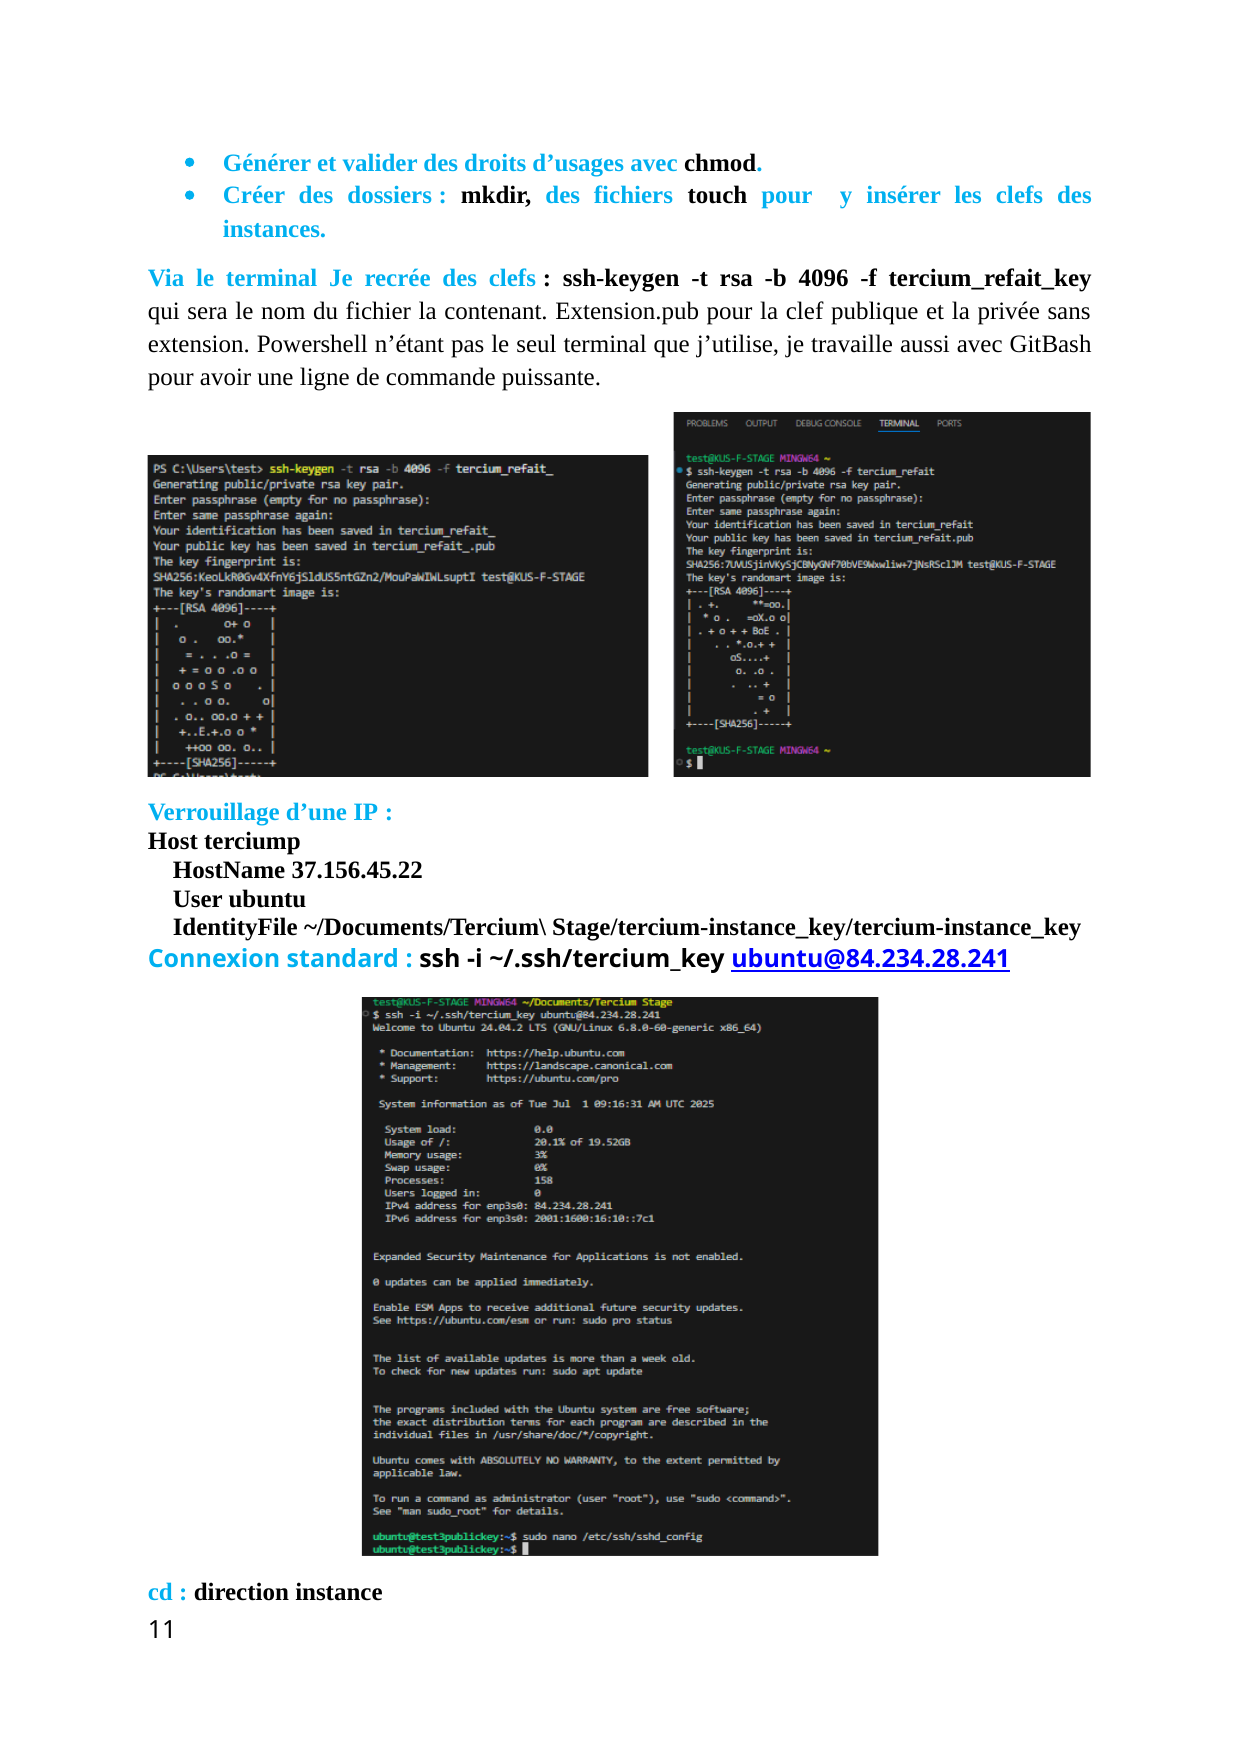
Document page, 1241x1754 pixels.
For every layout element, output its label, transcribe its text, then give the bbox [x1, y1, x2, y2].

text User ubuntu [148, 884, 1093, 912]
text Connexion standard : ssh -i ~/.ssh/tercium_key ubuntu@84.234.28.241 [148, 941, 1093, 975]
picture [361, 997, 879, 1556]
text cd : direction instance [148, 1577, 1093, 1606]
text HostName 37.156.45.22 [148, 855, 1093, 884]
text Via le terminal Je recrée des clefs : ssh-keygen -t rsa -b 4096 -f tercium_refait_key qui sera le nom du fichier la contenant. Extension.pub pour la clef publique et la privée sans extension. Powershell n’étant pas le seul terminal que j’utilise, je travaille aussi avec GitBash pour avoir une ligne de commande puissante. [148, 263, 1093, 391]
text Verrouillage d’une IP : [148, 797, 1093, 826]
picture [147, 455, 649, 777]
list Créer des dossiers : mkdir, des fichiers touch pour y insérer les clefs des instances. [185, 181, 1093, 242]
picture [673, 412, 1091, 777]
text Host terciump [148, 826, 1093, 855]
text IdentityFile ~/Documents/Tercium\ Stage/tercium-instance_key/tercium-instance_key [148, 912, 1093, 941]
list Générer et valider des droits d’usages avec chmod. [185, 148, 1093, 176]
